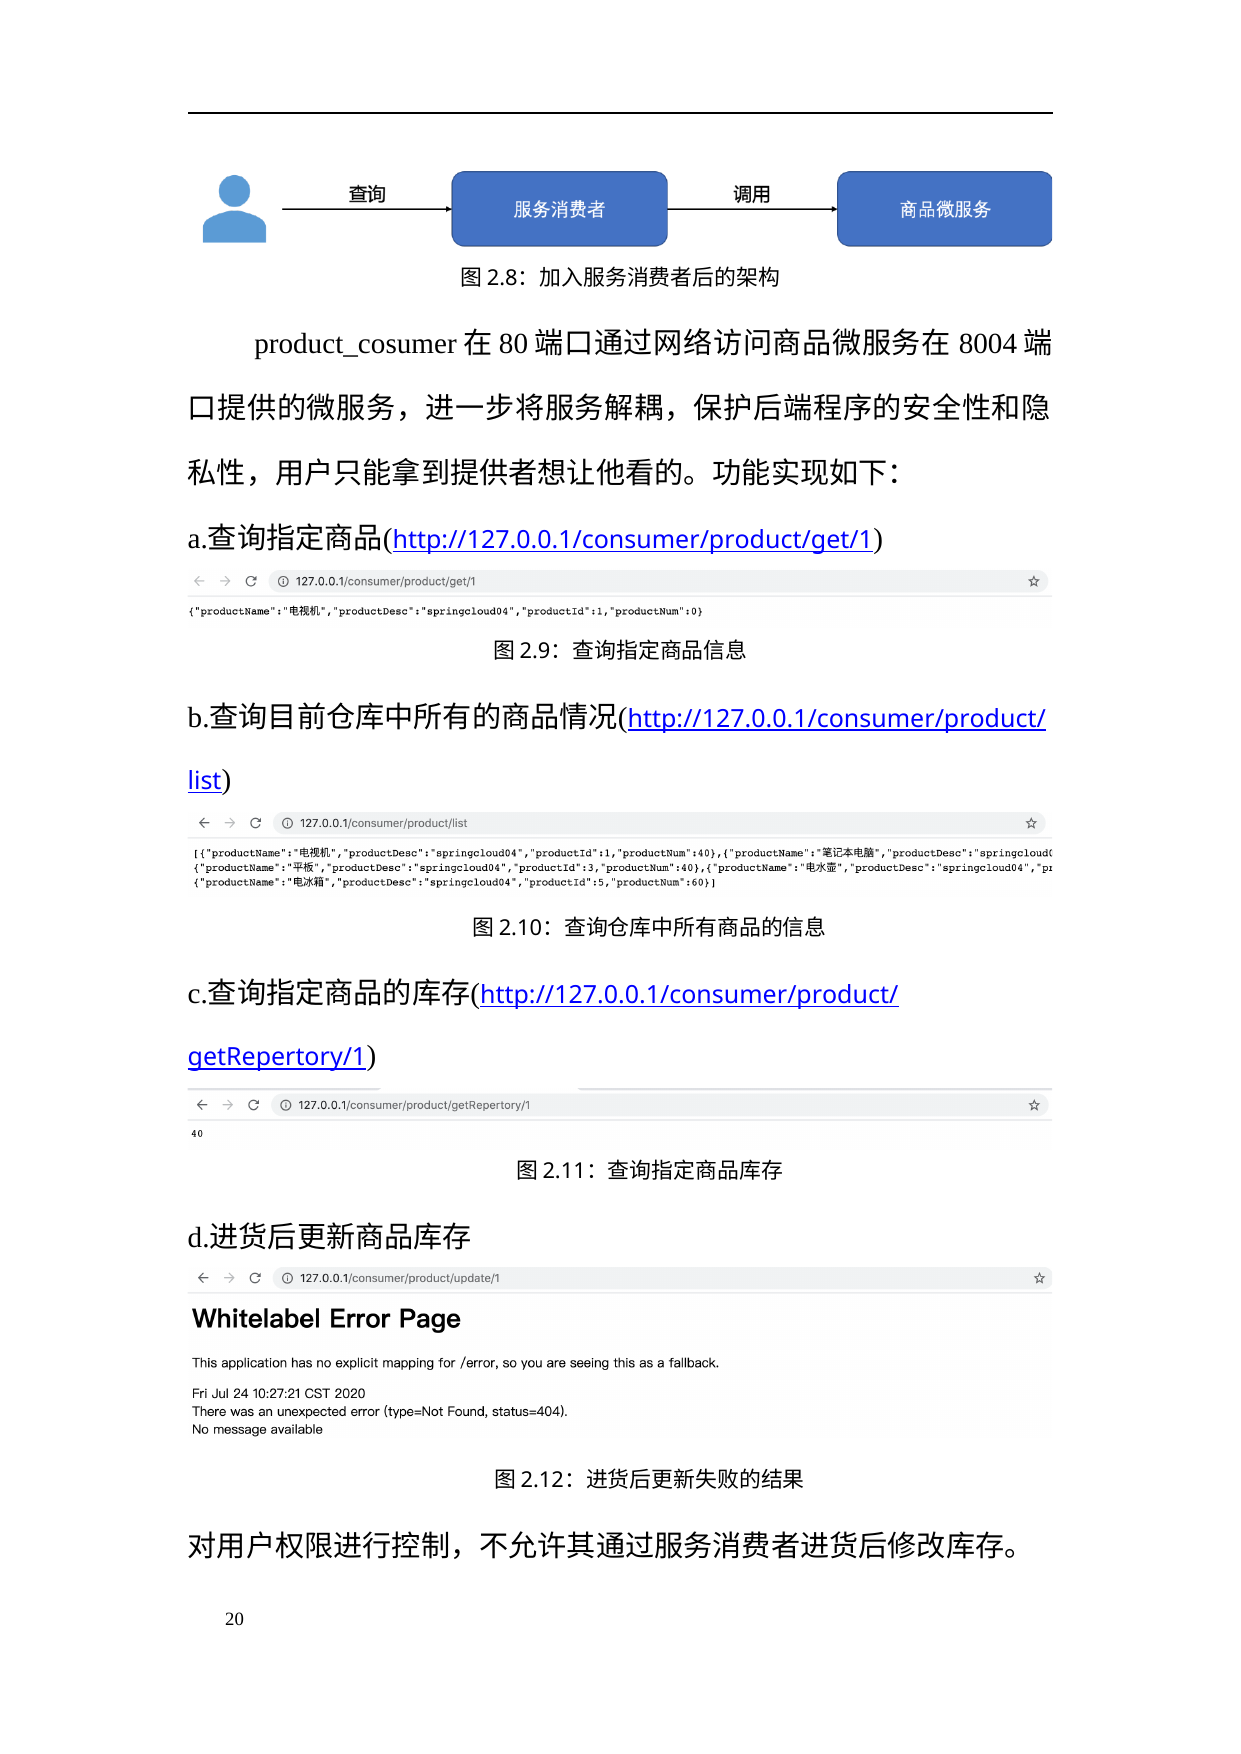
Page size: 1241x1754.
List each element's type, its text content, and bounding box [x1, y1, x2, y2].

picture [187, 162, 1053, 256]
text 图2.10：查询仓库中所有商品的信息 [187, 909, 1053, 942]
picture [187, 1267, 1053, 1438]
text d.进货后更新商品库存 [187, 1202, 1053, 1267]
text product_cosumer在80端口通过网络访问商品微服务在8004端口提供的微服务，进一步将服务解耦，保护后端程序的安全性和隐私性，用户只能拿到提供者想让他看的。功能实现如下： [187, 308, 1053, 503]
text 图2.12：进货后更新失败的结果 [187, 1462, 1053, 1494]
text 图2.8：加入服务消费者后的架构 [187, 259, 1053, 292]
text b.查询目前仓库中所有的商品情况(http://127.0.0.1/consumer/product/list) [187, 682, 1053, 812]
text 图2.11：查询指定商品库存 [187, 1153, 1053, 1186]
picture [187, 812, 1053, 897]
text 对用户权限进行控制，不允许其通过服务消费者进货后修改库存。 [187, 1511, 1053, 1576]
text a.查询指定商品(http://127.0.0.1/consumer/product/get/1) [187, 503, 1053, 568]
picture [187, 568, 1053, 628]
text 图2.9：查询指定商品信息 [187, 633, 1053, 666]
text c.查询指定商品的库存(http://127.0.0.1/consumer/product/getRepertory/1) [187, 958, 1053, 1088]
picture [187, 1088, 1053, 1150]
